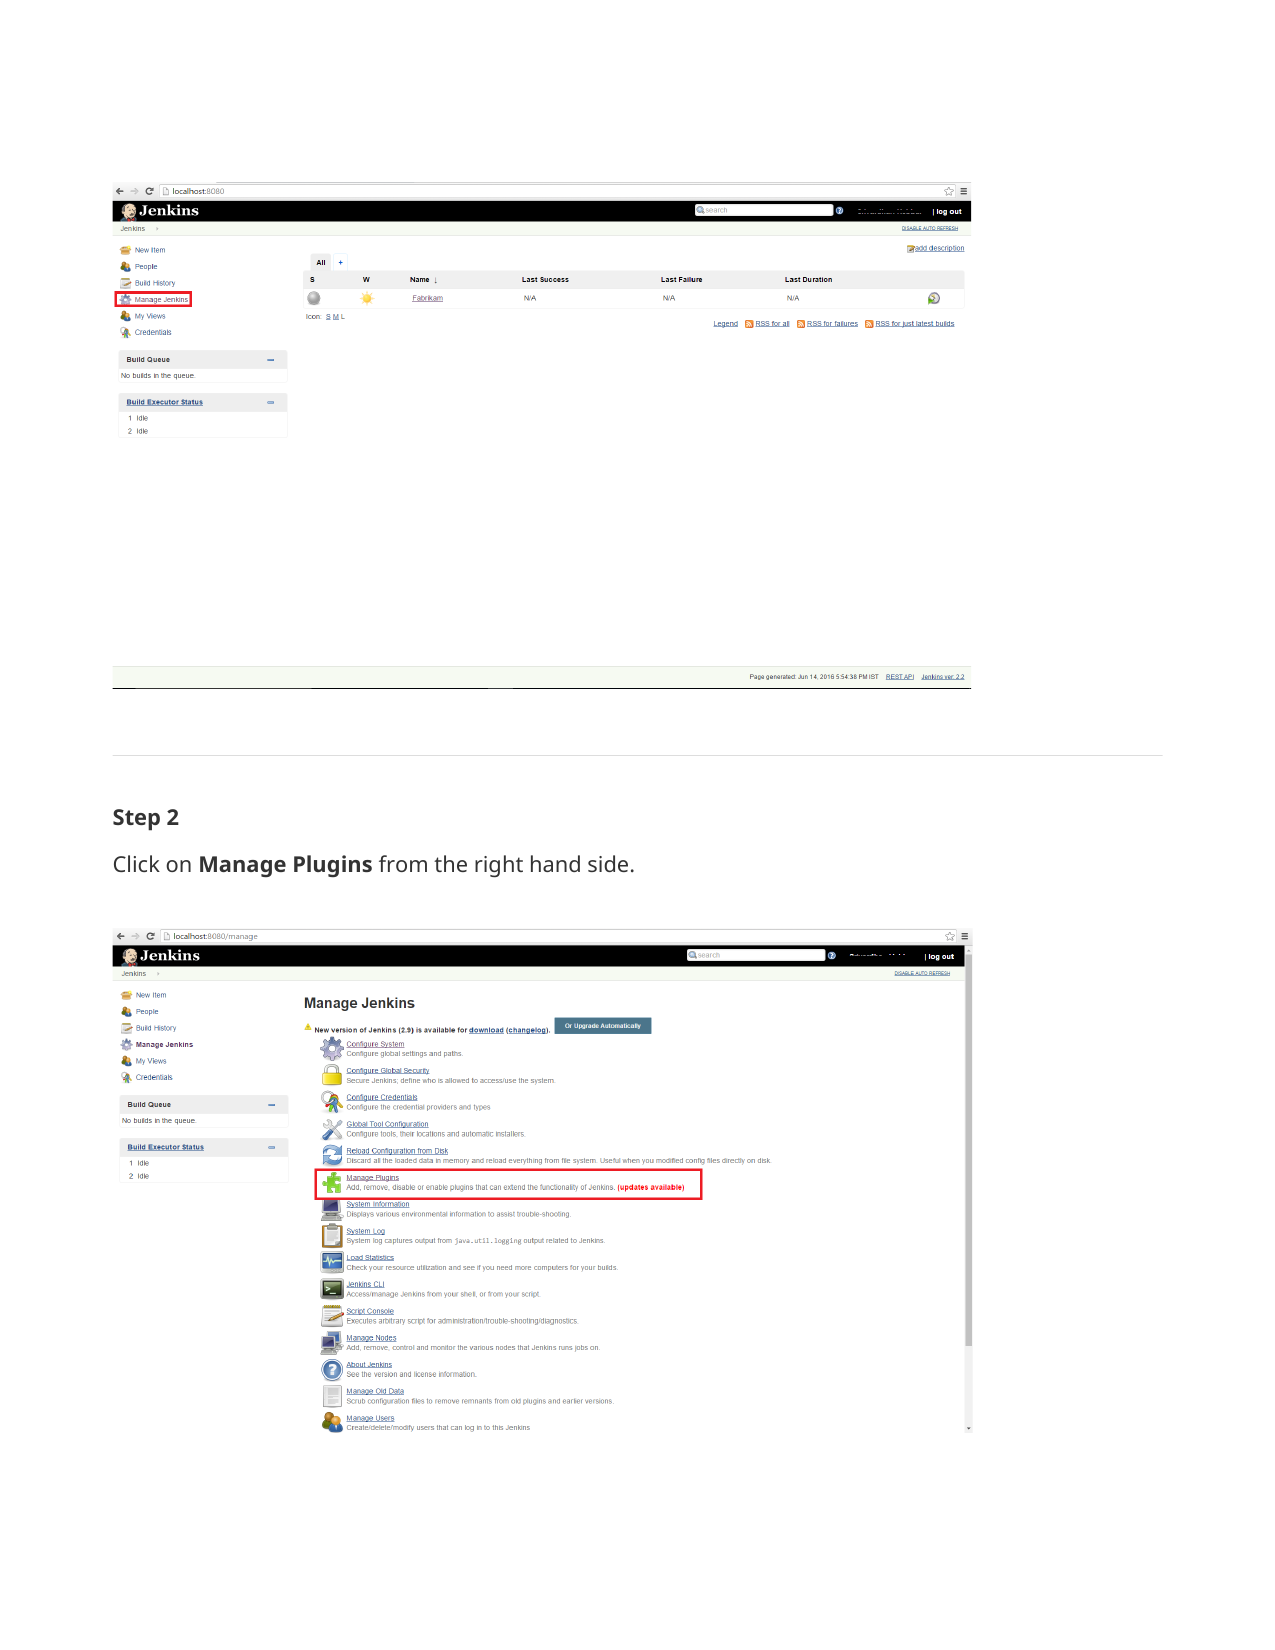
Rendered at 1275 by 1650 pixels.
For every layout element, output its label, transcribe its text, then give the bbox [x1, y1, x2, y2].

picture [112, 928, 973, 1433]
text Click on Manage Plugins from the right hand side. [112, 849, 1162, 879]
text Step 2 [112, 802, 1162, 831]
picture [112, 182, 972, 689]
